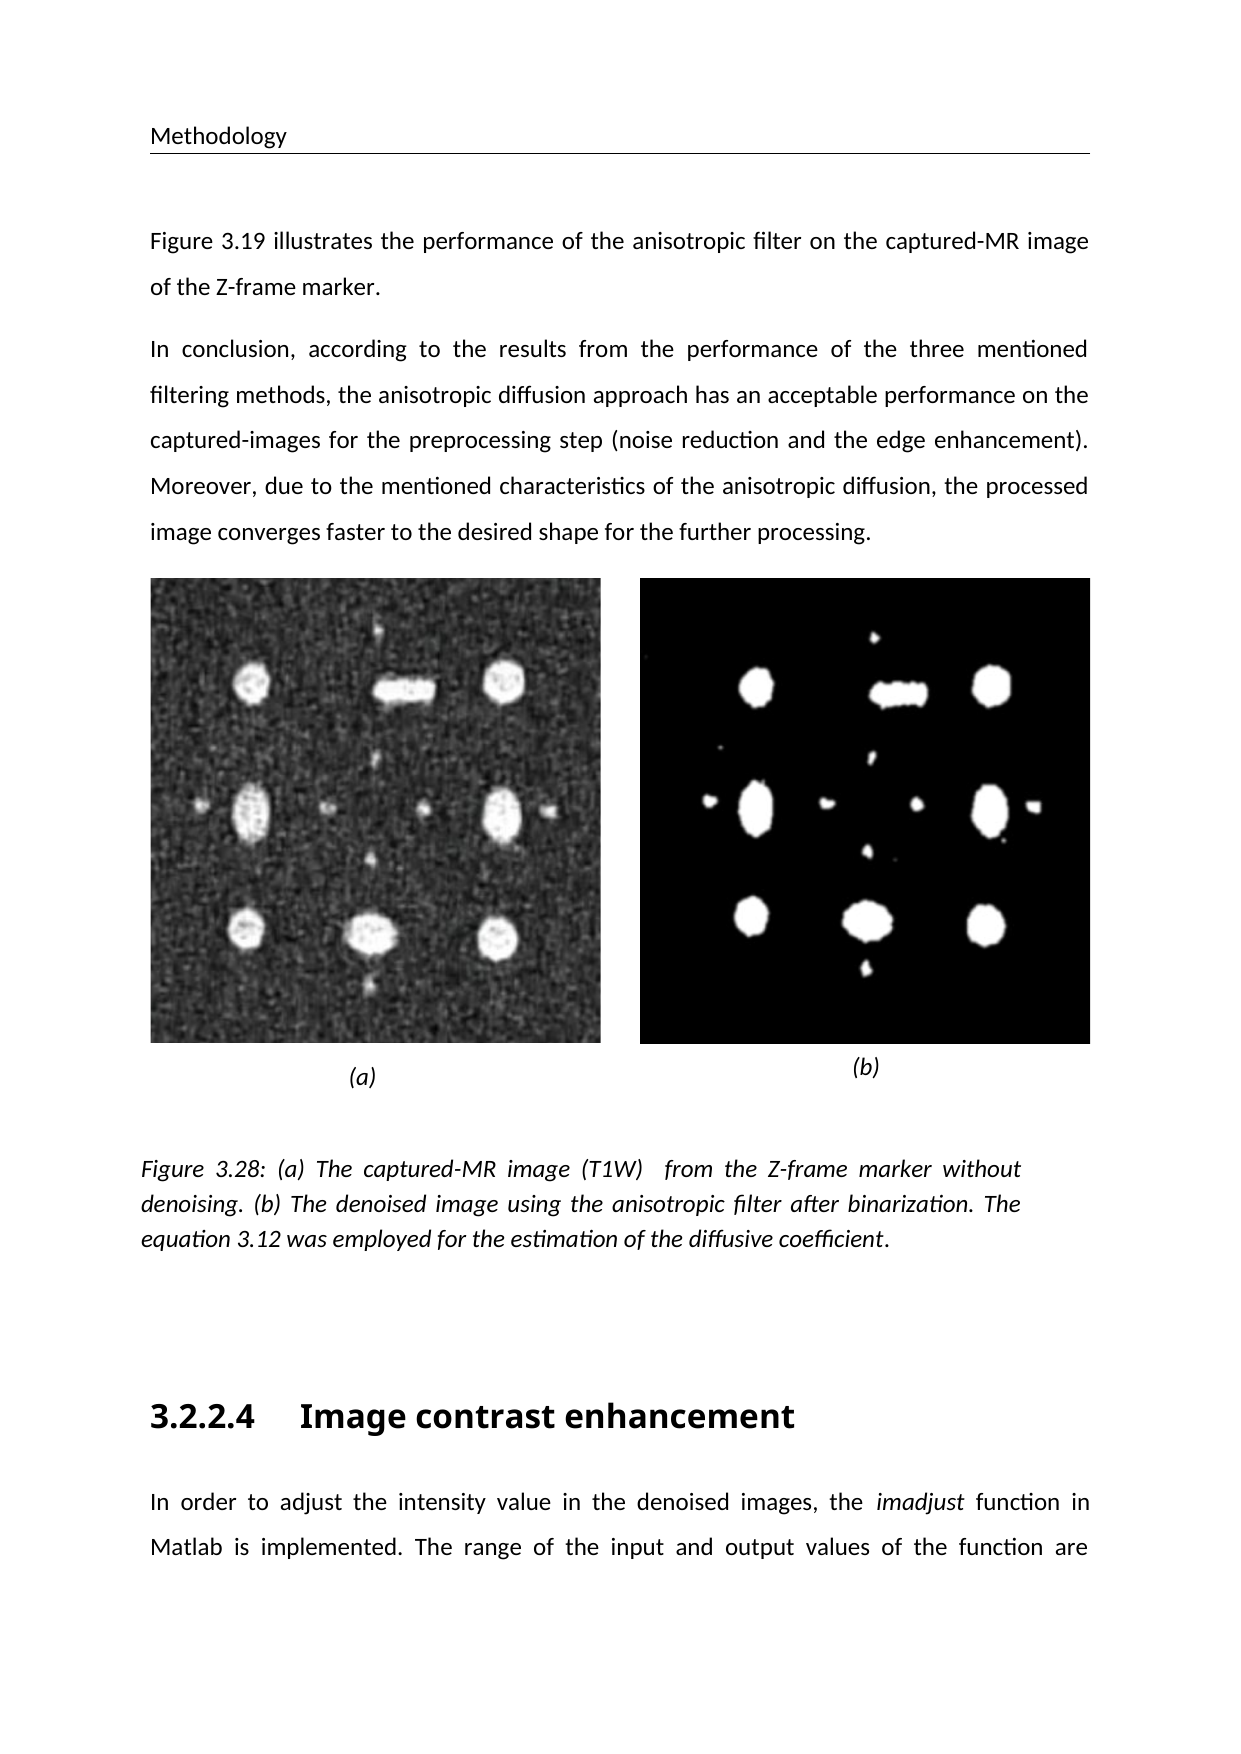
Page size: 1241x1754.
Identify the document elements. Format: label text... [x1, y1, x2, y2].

text In conclusion, according to the results from the performance of the three mentioned filtering methods, the anisotropic diffusion approach has an acceptable performance on the captured-images for the preprocessing step (noise reduction and the edge enhancement). Moreover, due to the mentioned characteristics of the anisotropic diffusion, the processed image converges faster to the desired shape for the further processing. [150, 333, 1090, 547]
picture [150, 578, 601, 1043]
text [150, 1486, 1090, 1562]
picture [640, 578, 1091, 1044]
text Figure 3.19 illustrates the performance of the anisotropic filter on the captured-MR image of the Z-frame marker. [150, 225, 1090, 301]
subtitle Image contrast enhancement [150, 1393, 1090, 1438]
